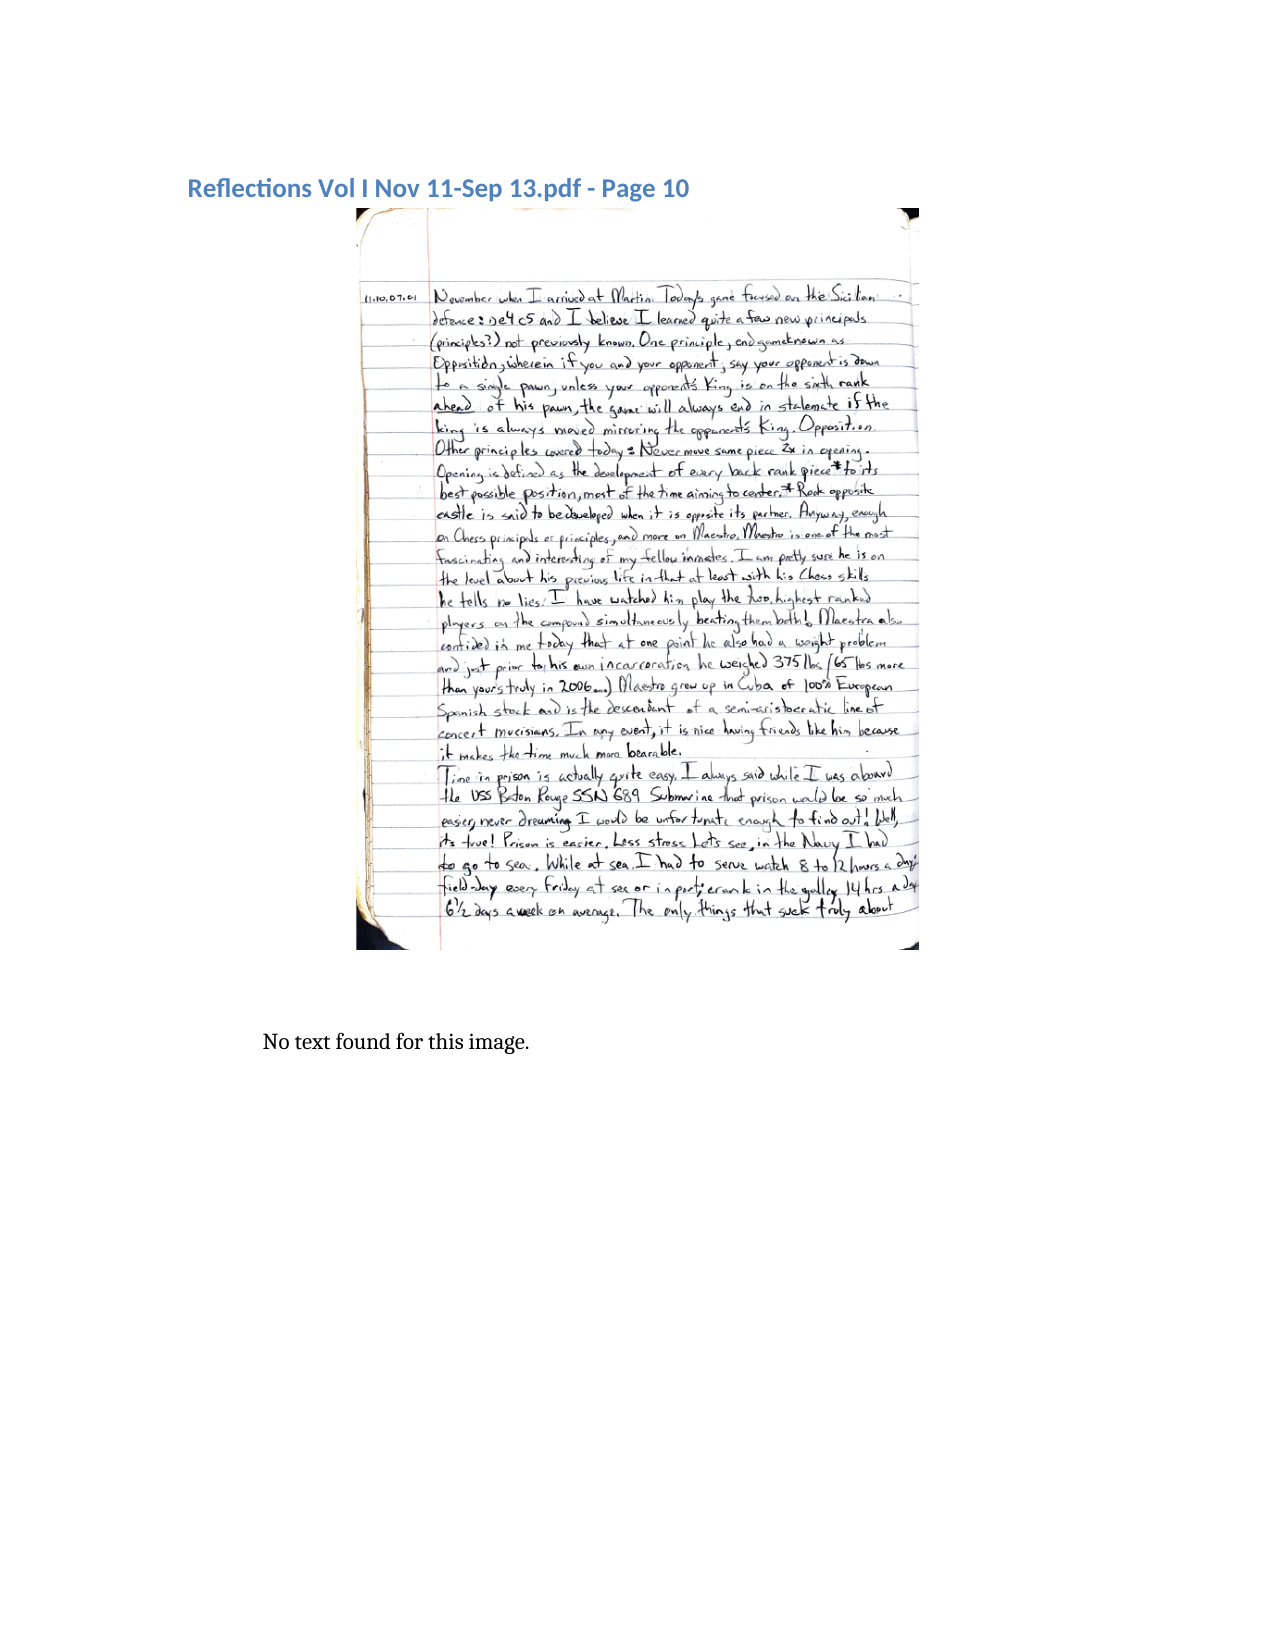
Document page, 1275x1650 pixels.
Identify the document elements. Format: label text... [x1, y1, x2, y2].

subtitle Reflections Vol I Nov 11-Sep 13.pdf - Page 10 [187, 171, 1087, 204]
picture [356, 208, 919, 950]
text No text found for this image. [262, 1029, 1012, 1055]
